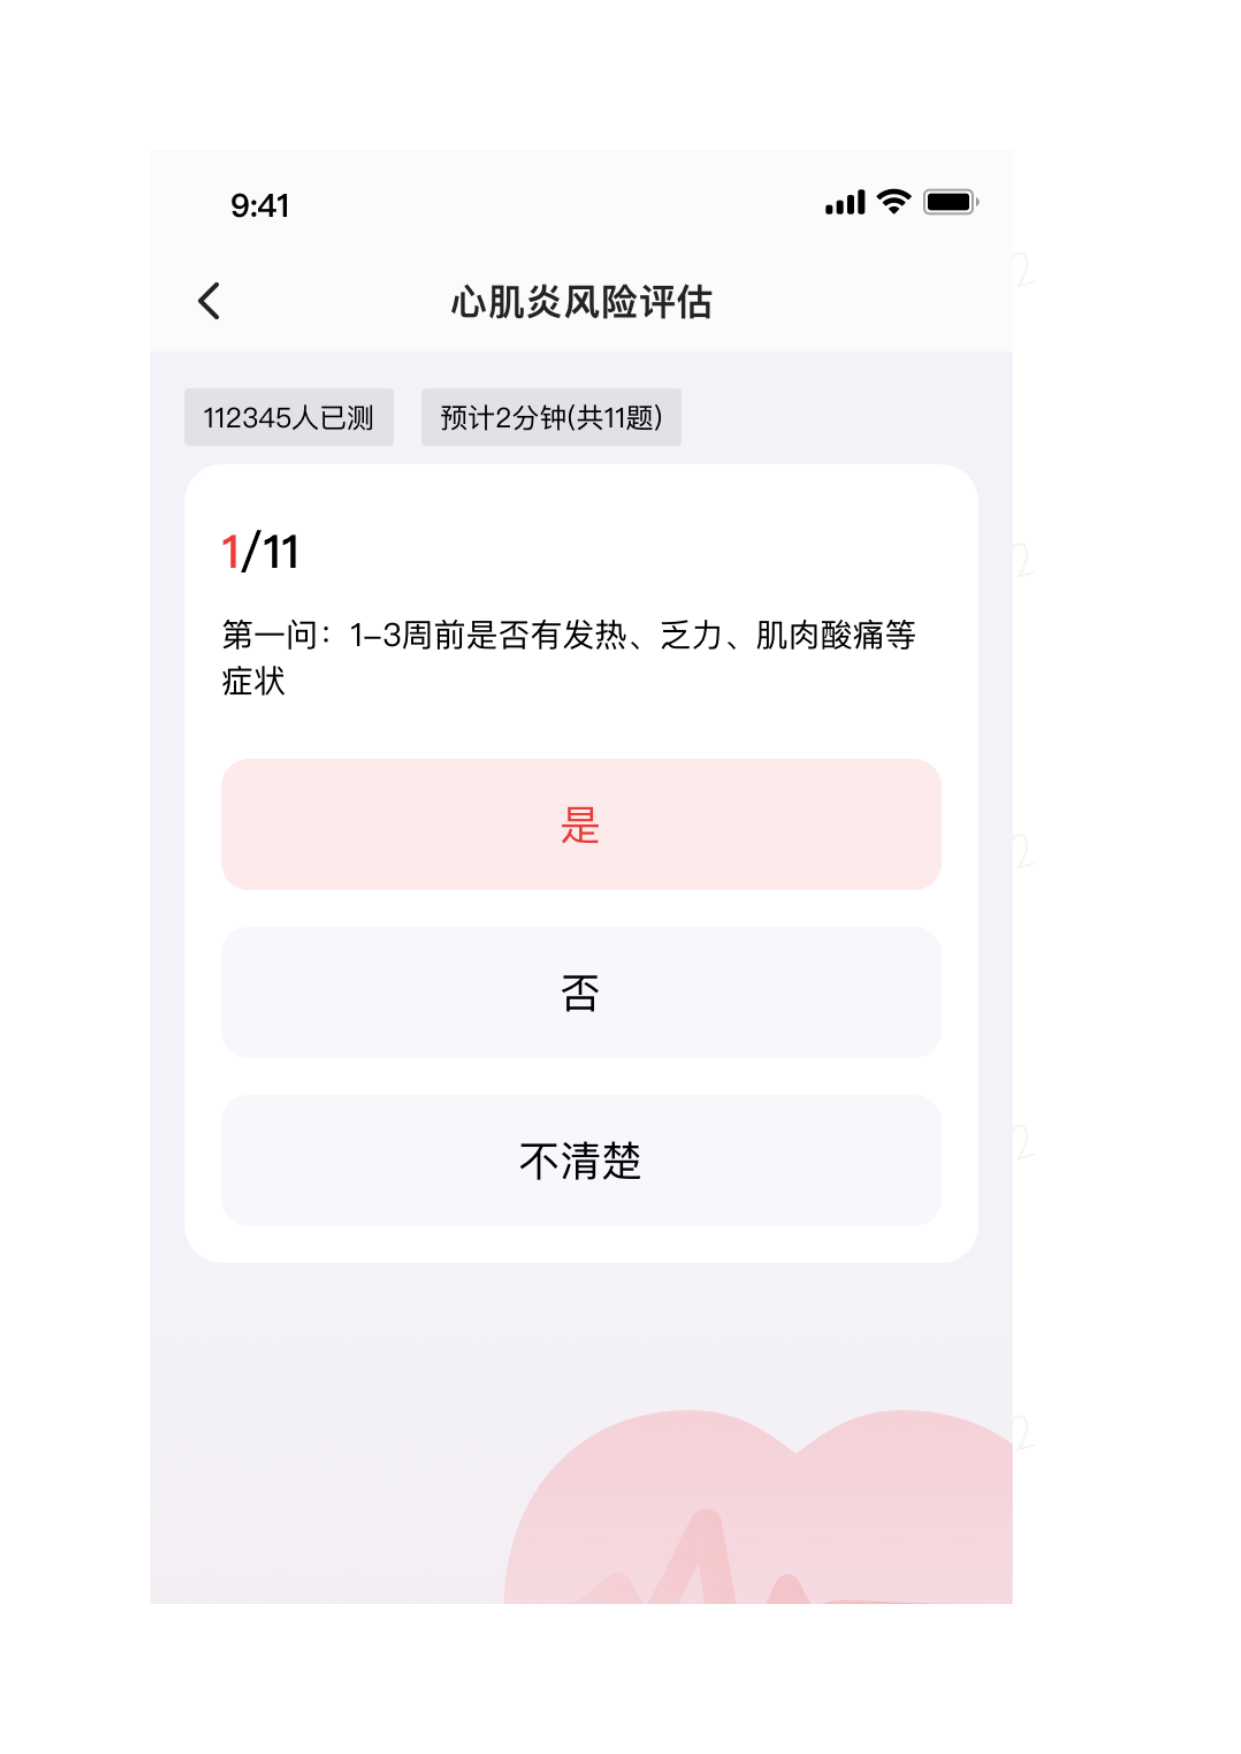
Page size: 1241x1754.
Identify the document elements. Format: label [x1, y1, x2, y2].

picture [150, 150, 1052, 1604]
